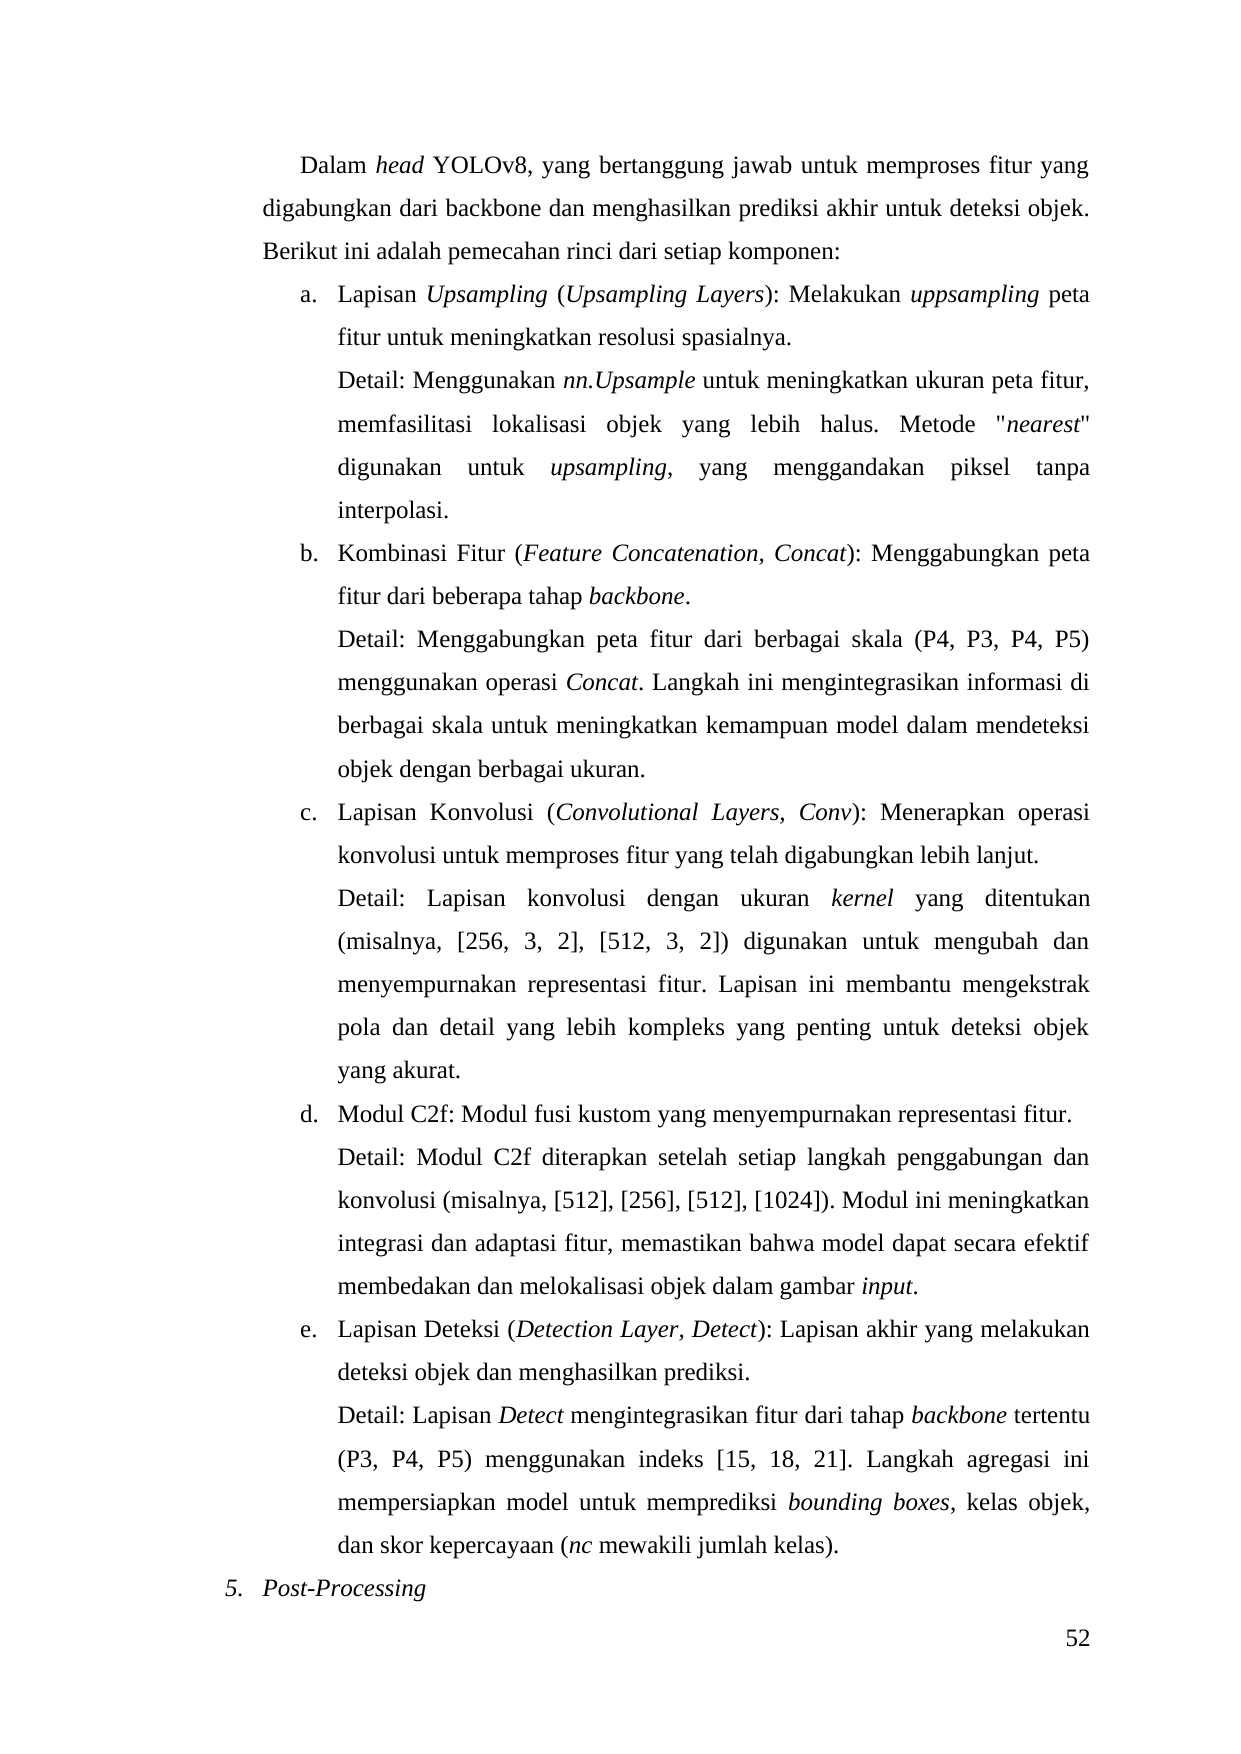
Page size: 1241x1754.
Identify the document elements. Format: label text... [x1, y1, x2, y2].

list Modul C2f: Modul fusi kustom yang menyempurnakan representasi fitur. [300, 1099, 1090, 1127]
list Lapisan Deteksi (Detection Layer, Detect): Lapisan akhir yang melakukan deteksi objek dan menghasilkan prediksi. [300, 1314, 1090, 1386]
list Detail: Modul C2f diterapkan setelah setiap langkah penggabungan dan konvolusi (misalnya, [512], [256], [512], [1024]). Modul ini meningkatkan integrasi dan adaptasi fitur, memastikan bahwa model dapat secara efektif membedakan dan melokalisasi objek dalam gambar input. [337, 1142, 1090, 1300]
list Detail: Lapisan Detect mengintegrasikan fitur dari tahap backbone tertentu (P3, P4, P5) menggunakan indeks [15, 18, 21]. Langkah agregasi ini mempersiapkan model untuk memprediksi bounding boxes, kelas objek, dan skor kepercayaan (nc mewakili jumlah kelas). [337, 1401, 1090, 1559]
list Post-Processing [225, 1573, 1090, 1602]
list Detail: Lapisan konvolusi dengan ukuran kernel yang ditentukan (misalnya, [256, 3, 2], [512, 3, 2]) digunakan untuk mengubah dan menyempurnakan representasi fitur. Lapisan ini membantu mengekstrak pola dan detail yang lebih kompleks yang penting untuk deteksi objek yang akurat. [337, 883, 1090, 1084]
list Lapisan Upsampling (Upsampling Layers): Melakukan uppsampling peta fitur untuk meningkatkan resolusi spasialnya. [300, 279, 1090, 351]
list Detail: Menggabungkan peta fitur dari berbagai skala (P4, P3, P4, P5) menggunakan operasi Concat. Langkah ini mengintegrasikan informasi di berbagai skala untuk meningkatkan kemampuan model dalam mendeteksi objek dengan berbagai ukuran. [337, 624, 1090, 782]
list Dalam head YOLOv8, yang bertanggung jawab untuk memproses fitur yang digabungkan dari backbone dan menghasilkan prediksi akhir untuk deteksi objek. Berikut ini adalah pemecahan rinci dari setiap komponen: [262, 150, 1090, 265]
list Detail: Menggunakan nn.Upsample untuk meningkatkan ukuran peta fitur, memfasilitasi lokalisasi objek yang lebih halus. Metode "nearest" digunakan untuk upsampling, yang menggandakan piksel tanpa interpolasi. [337, 366, 1090, 524]
list Lapisan Konvolusi (Convolutional Layers, Conv): Menerapkan operasi konvolusi untuk memproses fitur yang telah digabungkan lebih lanjut. [300, 797, 1090, 869]
list Kombinasi Fitur (Feature Concatenation, Concat): Menggabungkan peta fitur dari beberapa tahap backbone. [300, 538, 1090, 610]
